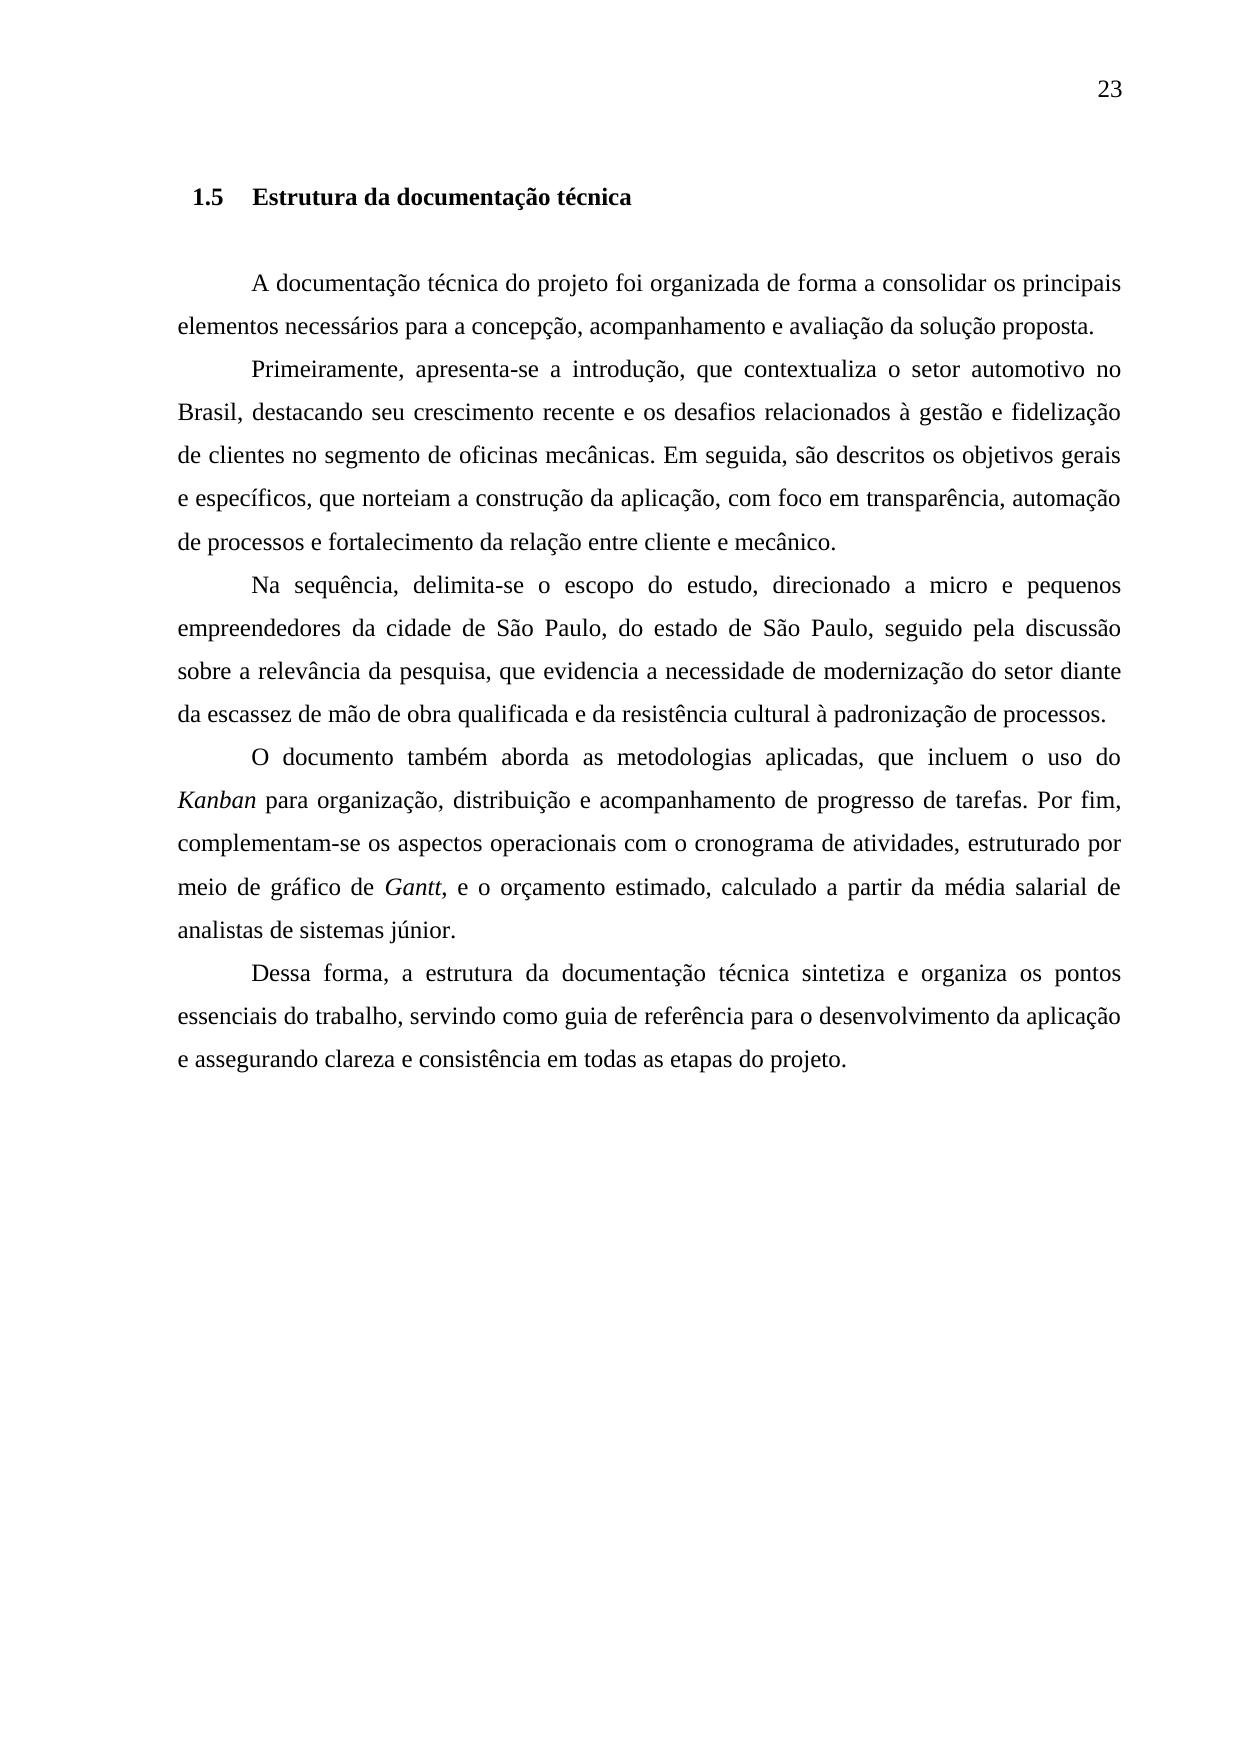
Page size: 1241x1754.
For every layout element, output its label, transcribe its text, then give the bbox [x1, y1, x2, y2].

text Dessa forma, a estrutura da documentação técnica sintetiza e organiza os pontos essenciais do trabalho, servindo como guia de referência para o desenvolvimento da aplicação e assegurando clareza e consistência em todas as etapas do projeto. [177, 958, 1122, 1073]
text O documento também aborda as metodologias aplicadas, que incluem o uso do Kanban para organização, distribuição e acompanhamento de progresso de tarefas. Por fim, complementam-se os aspectos operacionais com o cronograma de atividades, estruturado por meio de gráfico de Gantt, e o orçamento estimado, calculado a partir da média salarial de analistas de sistemas júnior. [177, 742, 1122, 943]
text Na sequência, delimita-se o escopo do estudo, direcionado a micro e pequenos empreendedores da cidade de São Paulo, do estado de São Paulo, seguido pela discussão sobre a relevância da pesquisa, que evidencia a necessidade de modernização do setor diante da escassez de mão de obra qualificada e da resistência cultural à padronização de processos. [177, 570, 1122, 728]
text A documentação técnica do projeto foi organizada de forma a consolidar os principais elementos necessários para a concepção, acompanhamento e avaliação da solução proposta. [177, 268, 1122, 340]
text Primeiramente, apresenta-se a introdução, que contextualiza o setor automotivo no Brasil, destacando seu crescimento recente e os desafios relacionados à gestão e fidelização de clientes no segmento de oficinas mecânicas. Em seguida, são descritos os objetivos gerais e específicos, que norteiam a construção da aplicação, com foco em transparência, automação de processos e fortalecimento da relação entre cliente e mecânico. [177, 354, 1122, 555]
subtitle Estrutura da documentação técnica [192, 182, 1122, 210]
